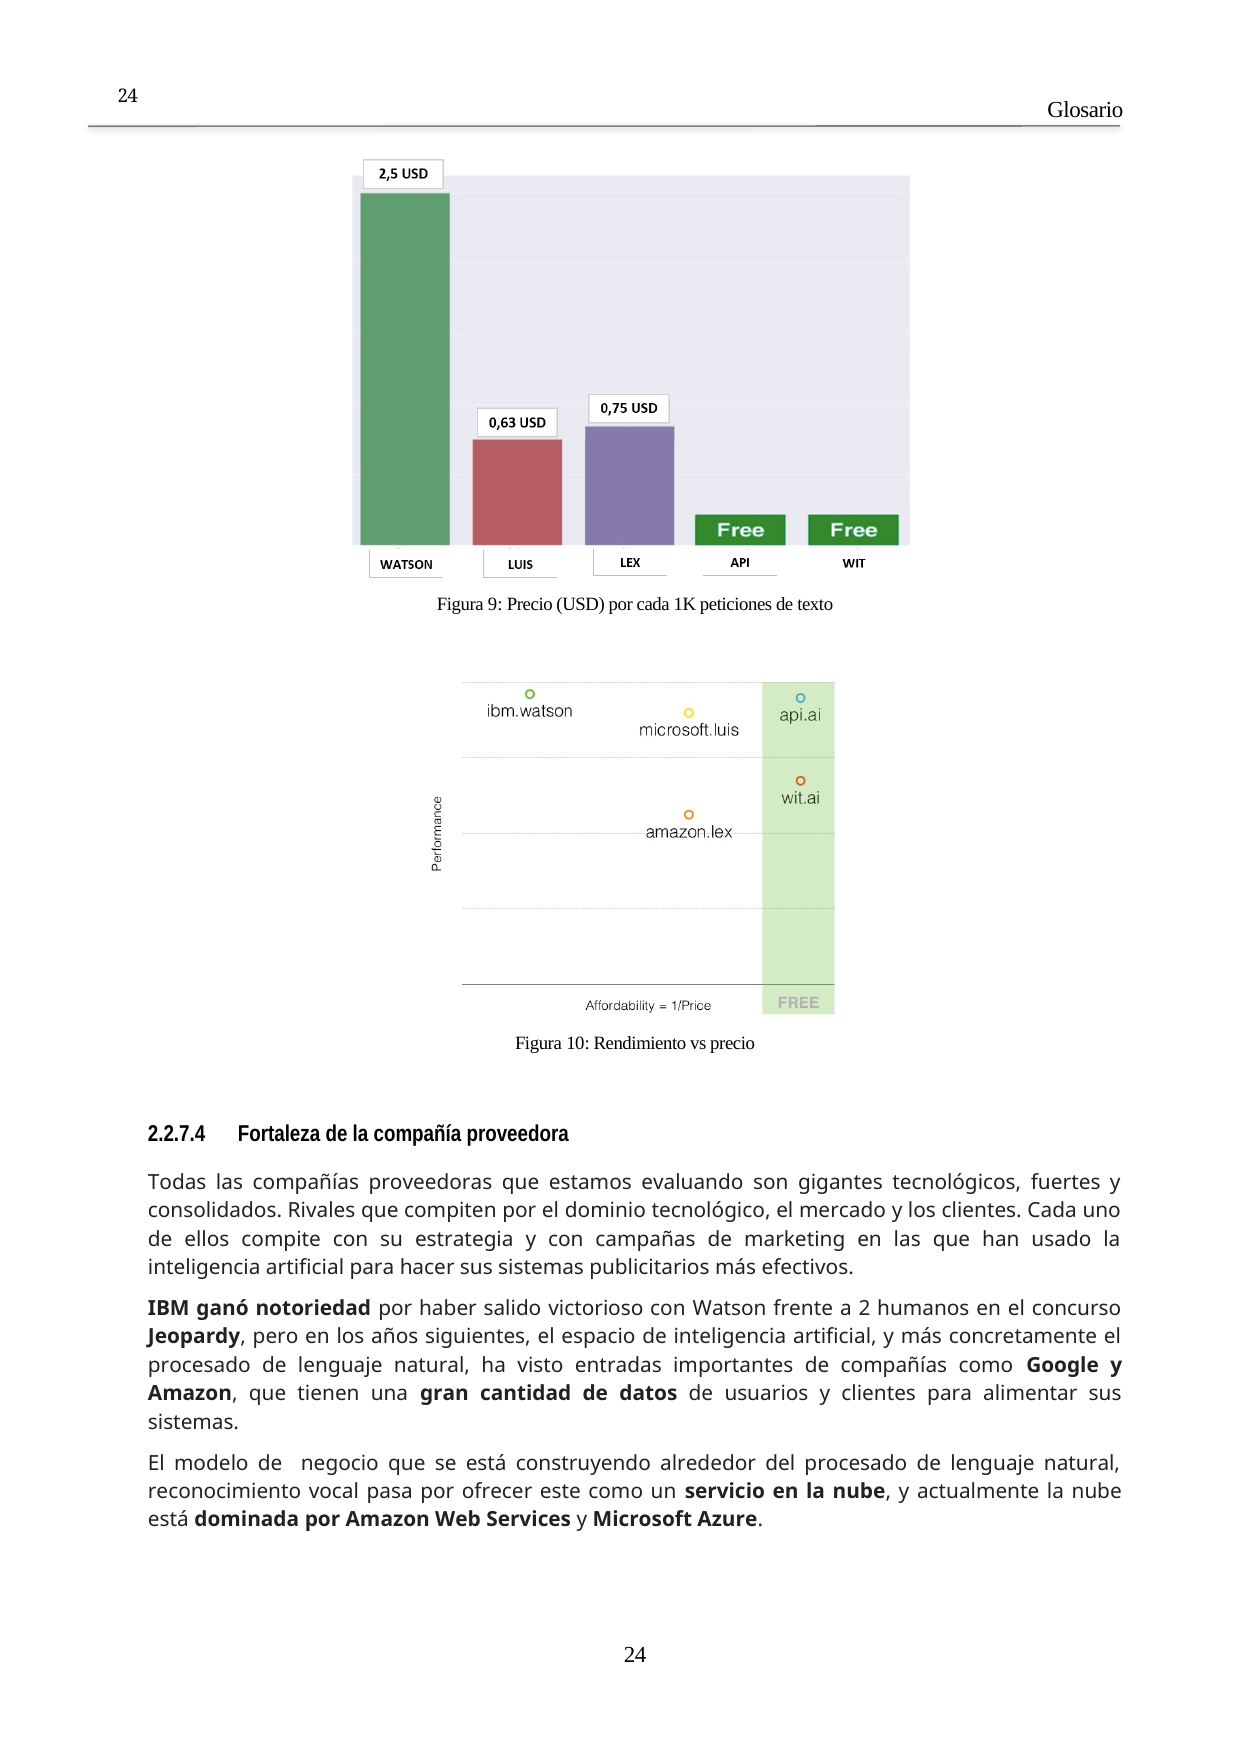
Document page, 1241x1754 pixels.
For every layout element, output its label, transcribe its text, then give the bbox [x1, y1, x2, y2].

text El modelo de negocio que se está construyendo alrededor del procesado de lenguaje natural, reconocimiento vocal pasa por ofrecer este como un servicio en la nube, y actualmente la nube está dominada por Amazon Web Services y Microsoft Azure. [148, 1448, 1122, 1533]
picture [352, 159, 918, 581]
text Todas las compañías proveedoras que estamos evaluando son gigantes tecnológicos, fuertes y consolidados. Rivales que compiten por el dominio tecnológico, el mercado y los clientes. Cada uno de ellos compite con su estrategia y con campañas de marketing en las que han usado la inteligencia artificial para hacer sus sistemas publicitarios más efectivos. [148, 1167, 1122, 1281]
subtitle Fortaleza de la compañía proveedora [148, 1119, 1122, 1146]
text IBM ganó notoriedad por haber salido victorioso con Watson frente a 2 humanos en el concurso Jeopardy, pero en los años siguientes, el espacio de inteligencia artificial, y más concretamente el procesado de lenguaje natural, ha visto entradas importantes de compañías como Google y Amazon, que tienen una gran cantidad de datos de usuarios y clientes para alimentar sus sistemas. [148, 1293, 1122, 1435]
picture [408, 665, 862, 1020]
